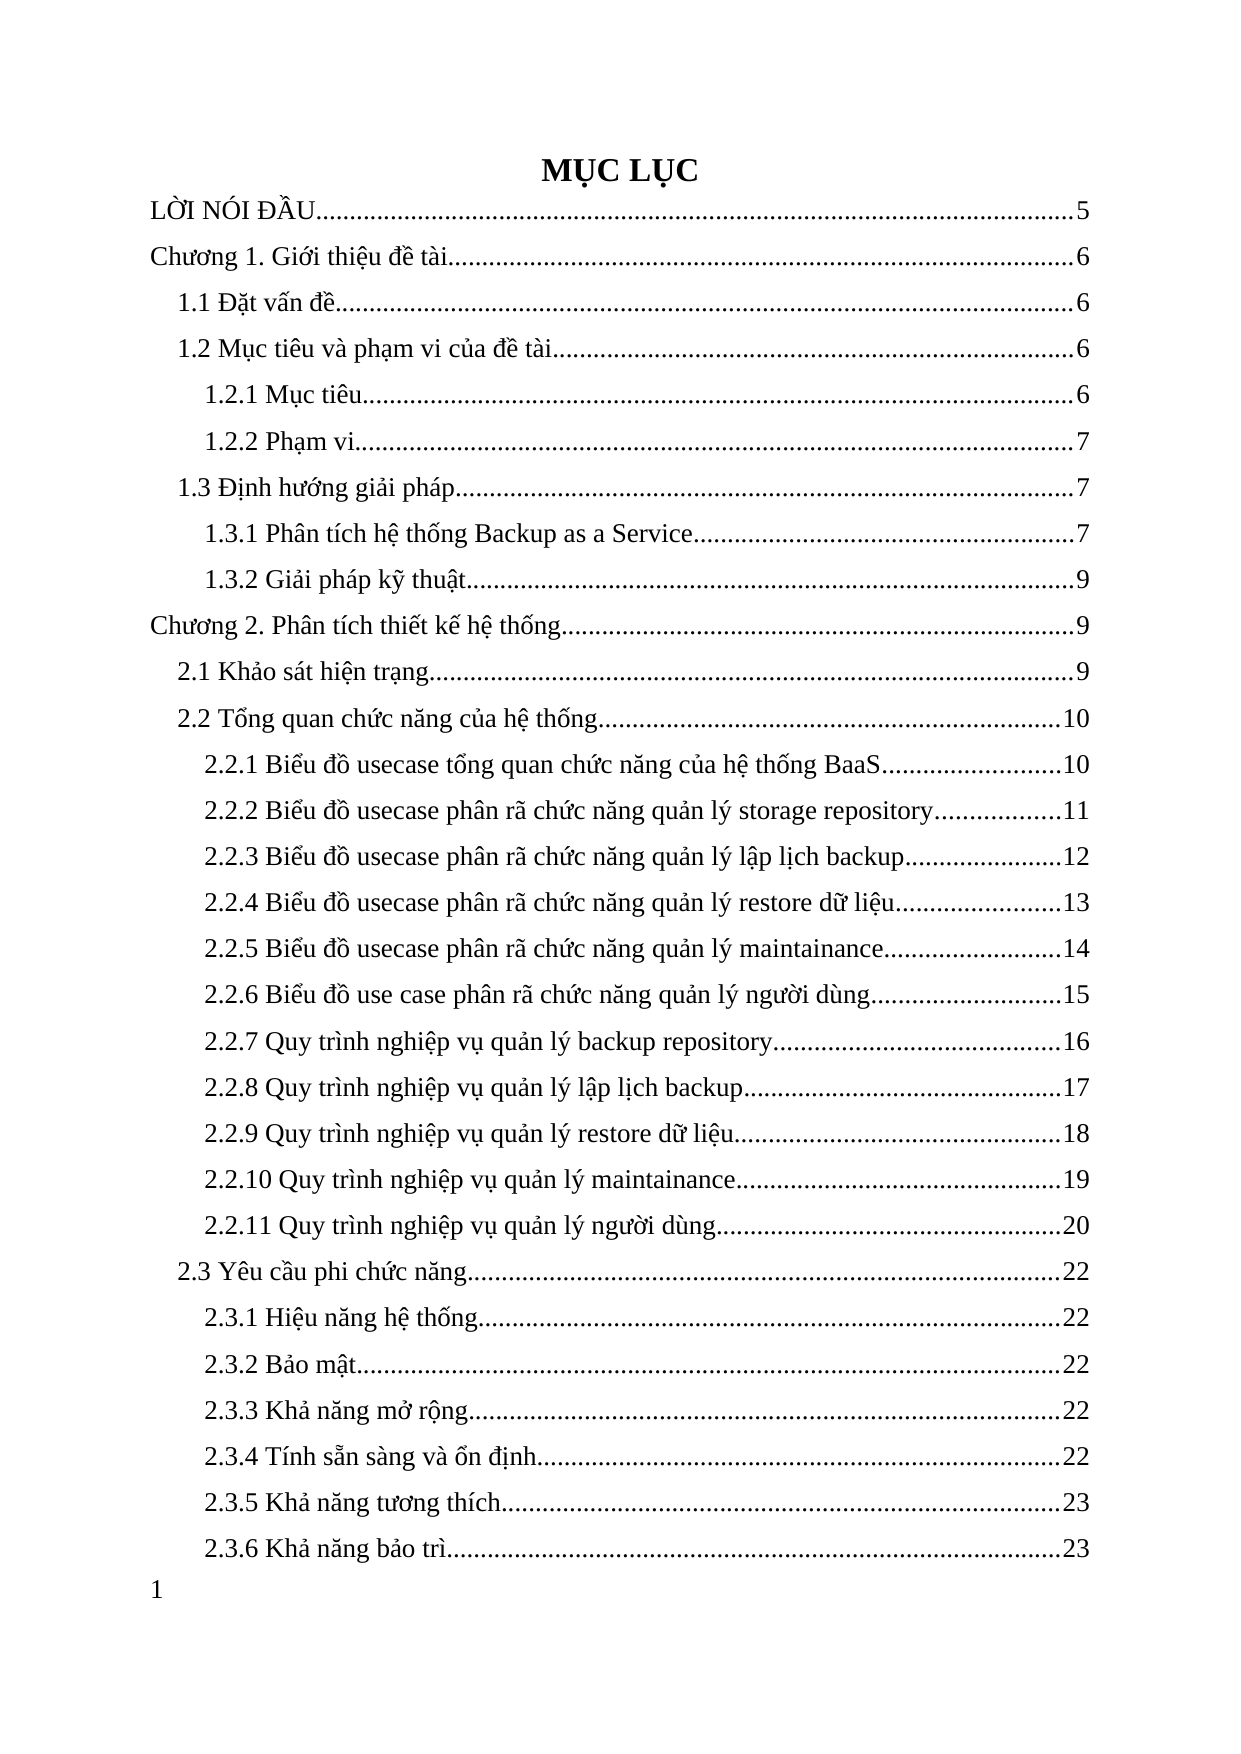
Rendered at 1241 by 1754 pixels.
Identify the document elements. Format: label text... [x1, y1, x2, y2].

text MỤC LỤC [150, 150, 1090, 188]
